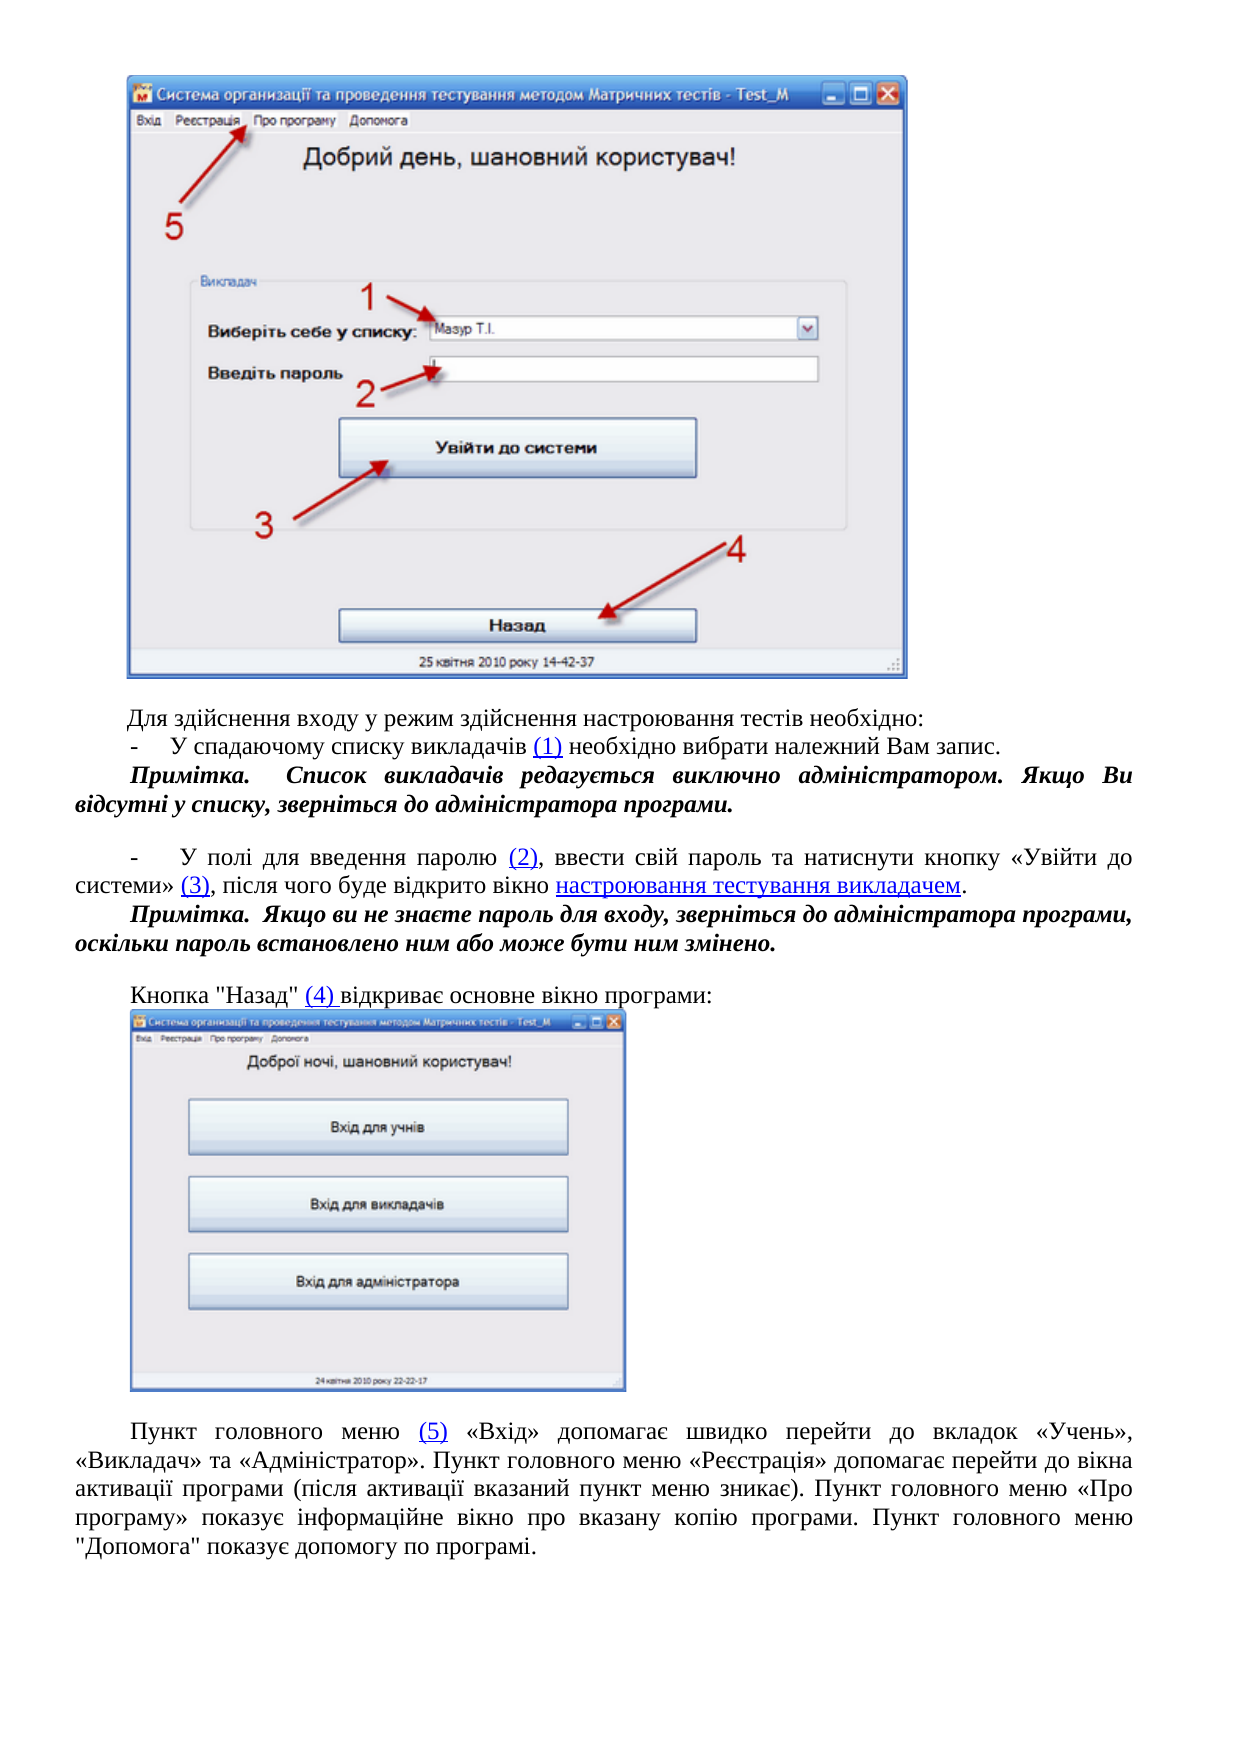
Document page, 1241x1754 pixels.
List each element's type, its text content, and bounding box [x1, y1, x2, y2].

text Пункт головного меню (5) «Вхід» допомагає швидко перейти до вкладок «Учень», «Викладач» та «Адміністратор». Пункт головного меню «Реєстрація» допомагає перейти до вікна активації програми (після активації вказаний пункт меню зникає). Пункт головного меню «Про програму» показує інформаційне вікно про вказану копію програми. Пункт головного меню "Допомога" показує допомогу по програмі. [75, 1416, 1134, 1560]
text - У полі для введення паролю (2), ввести свій пароль та натиснути кнопку «Увійти до системи» (3), після чого буде відкрито вікно настроювання тестування викладачем. [75, 842, 1134, 899]
picture [126, 75, 908, 679]
picture [129, 1009, 627, 1392]
text Примітка. Список викладачів редагується виключно адміністратором. Якщо Ви відсутні у списку, зверніться до адміністратора програми. [75, 760, 1134, 818]
text Для здійснення входу у режим здійснення настроювання тестів необхідно: [77, 703, 1129, 731]
text Кнопка "Назад" (4) відкриває основне вікно програми: [75, 981, 1134, 1009]
text Примітка. Якщо ви не знаєте пароль для входу, зверніться до адміністратора програми, оскільки пароль встановлено ним або може бути ним змінено. [75, 899, 1134, 957]
text - У спадаючому списку викладачів (1) необхідно вибрати належний Вам запис. [75, 731, 1134, 760]
